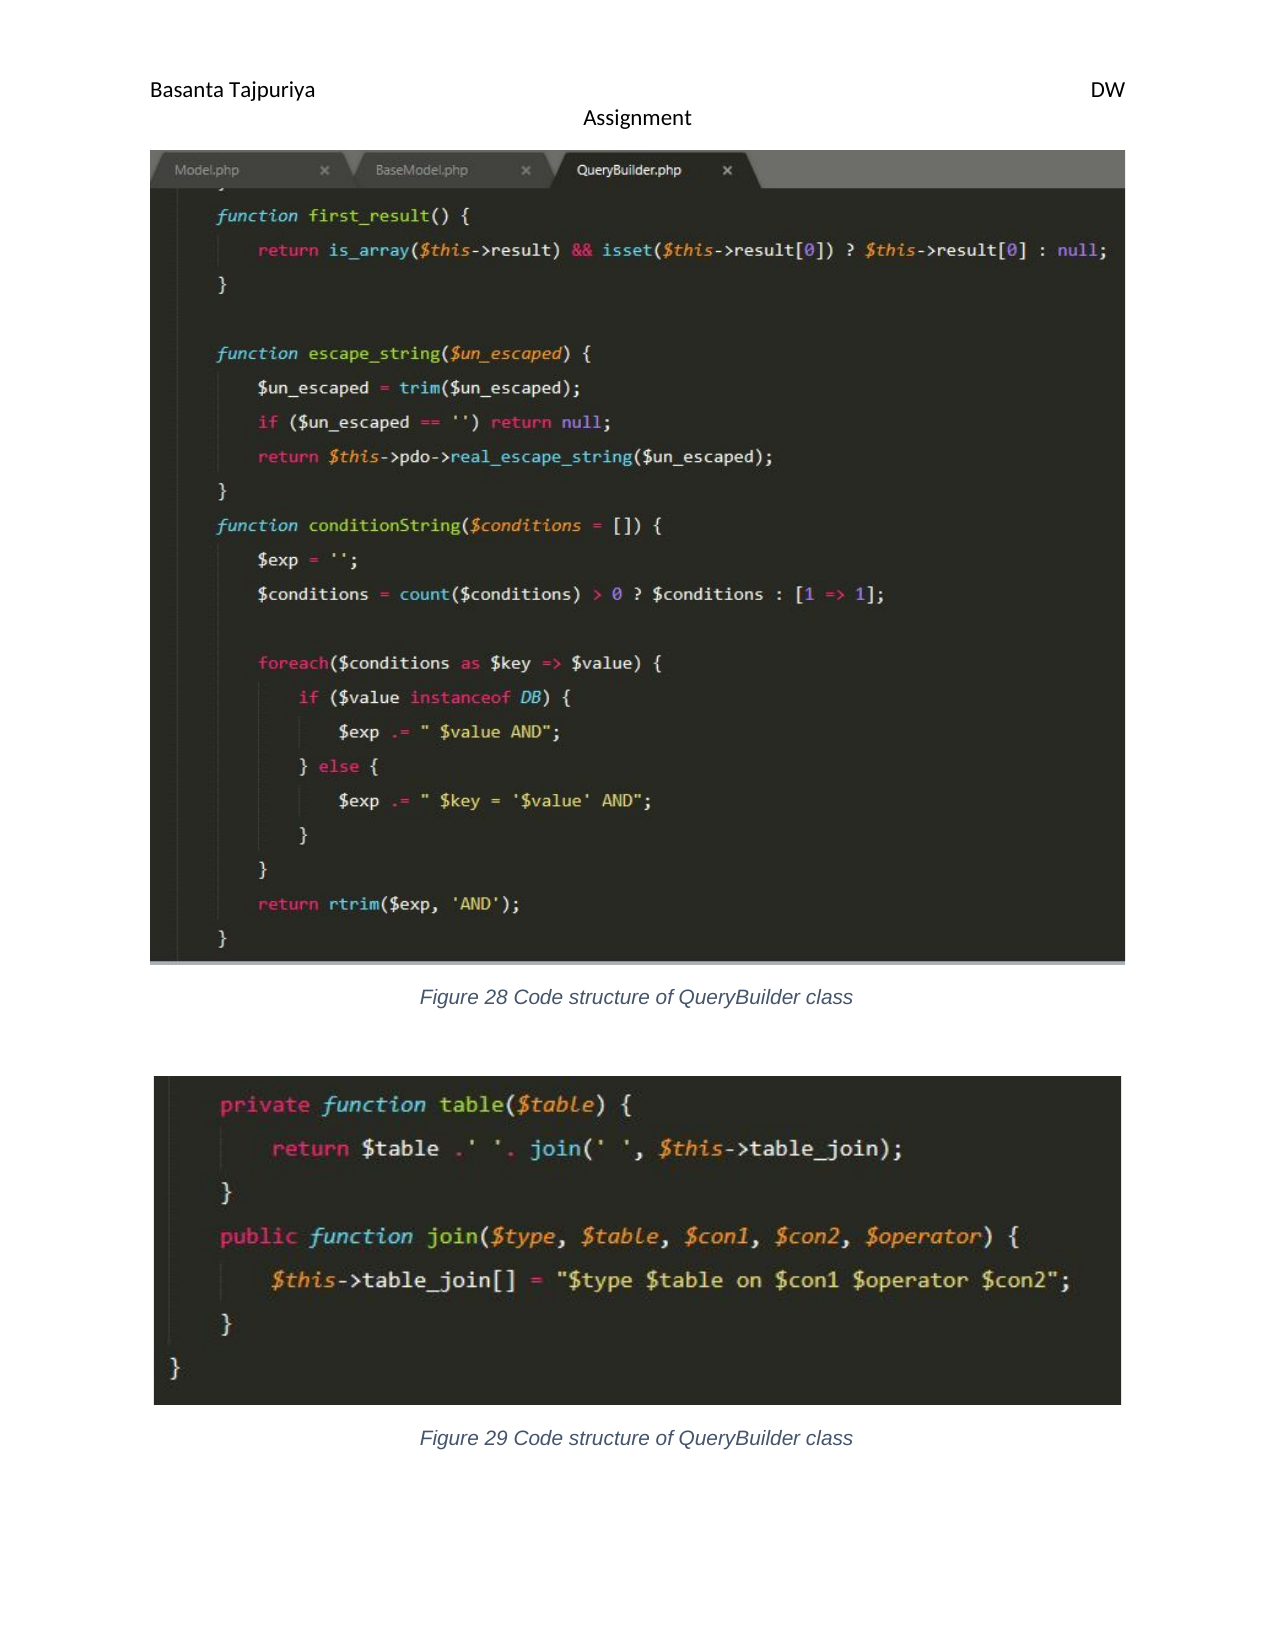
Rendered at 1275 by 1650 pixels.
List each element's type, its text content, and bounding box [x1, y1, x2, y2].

text Figure 28 Code structure of QueryBuilder class [150, 985, 1125, 1009]
text Figure 29 Code structure of QueryBuilder class [150, 1426, 1125, 1450]
picture [153, 1076, 1122, 1405]
picture [150, 150, 1125, 965]
